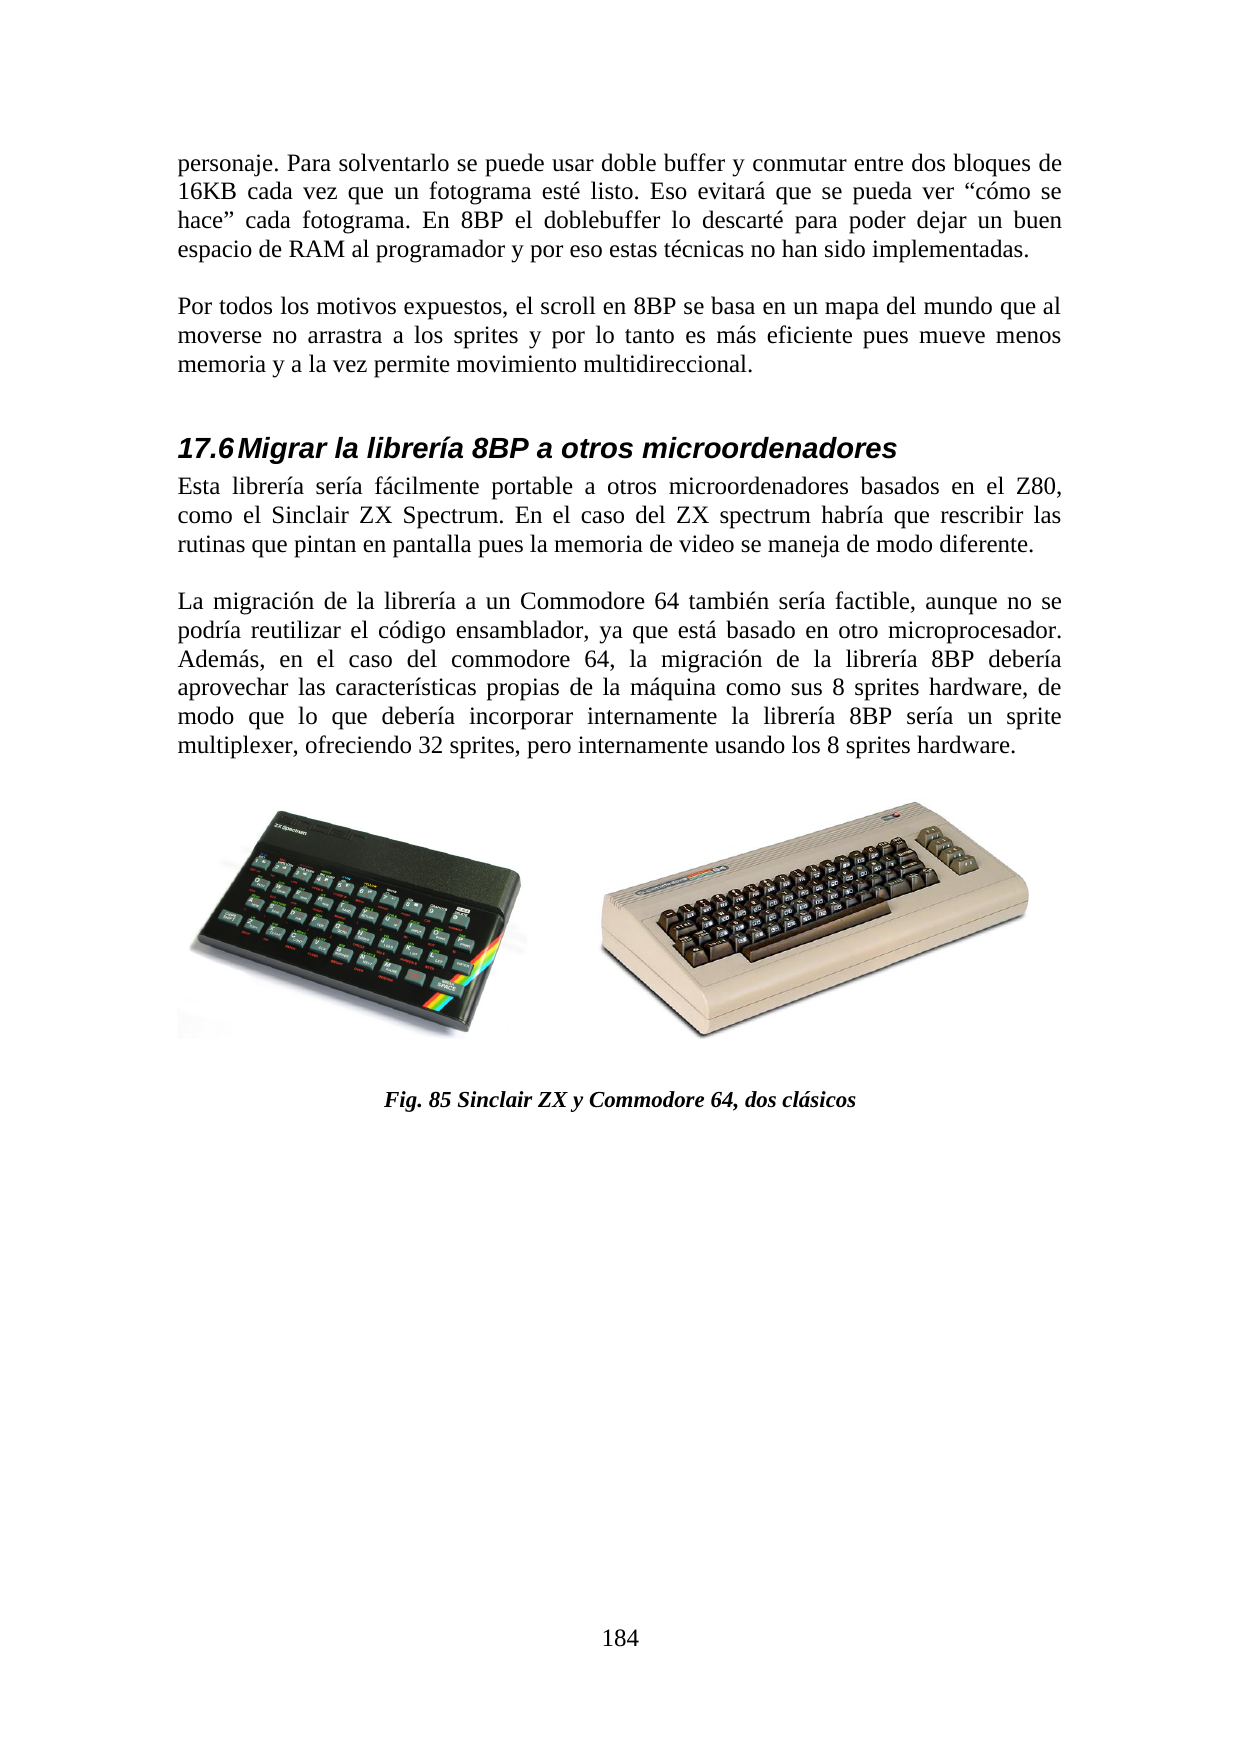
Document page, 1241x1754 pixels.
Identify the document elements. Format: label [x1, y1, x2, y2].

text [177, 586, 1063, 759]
picture [596, 798, 1029, 1039]
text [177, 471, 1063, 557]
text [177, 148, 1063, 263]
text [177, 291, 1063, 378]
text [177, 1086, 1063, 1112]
picture [177, 787, 528, 1039]
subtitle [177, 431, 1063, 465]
